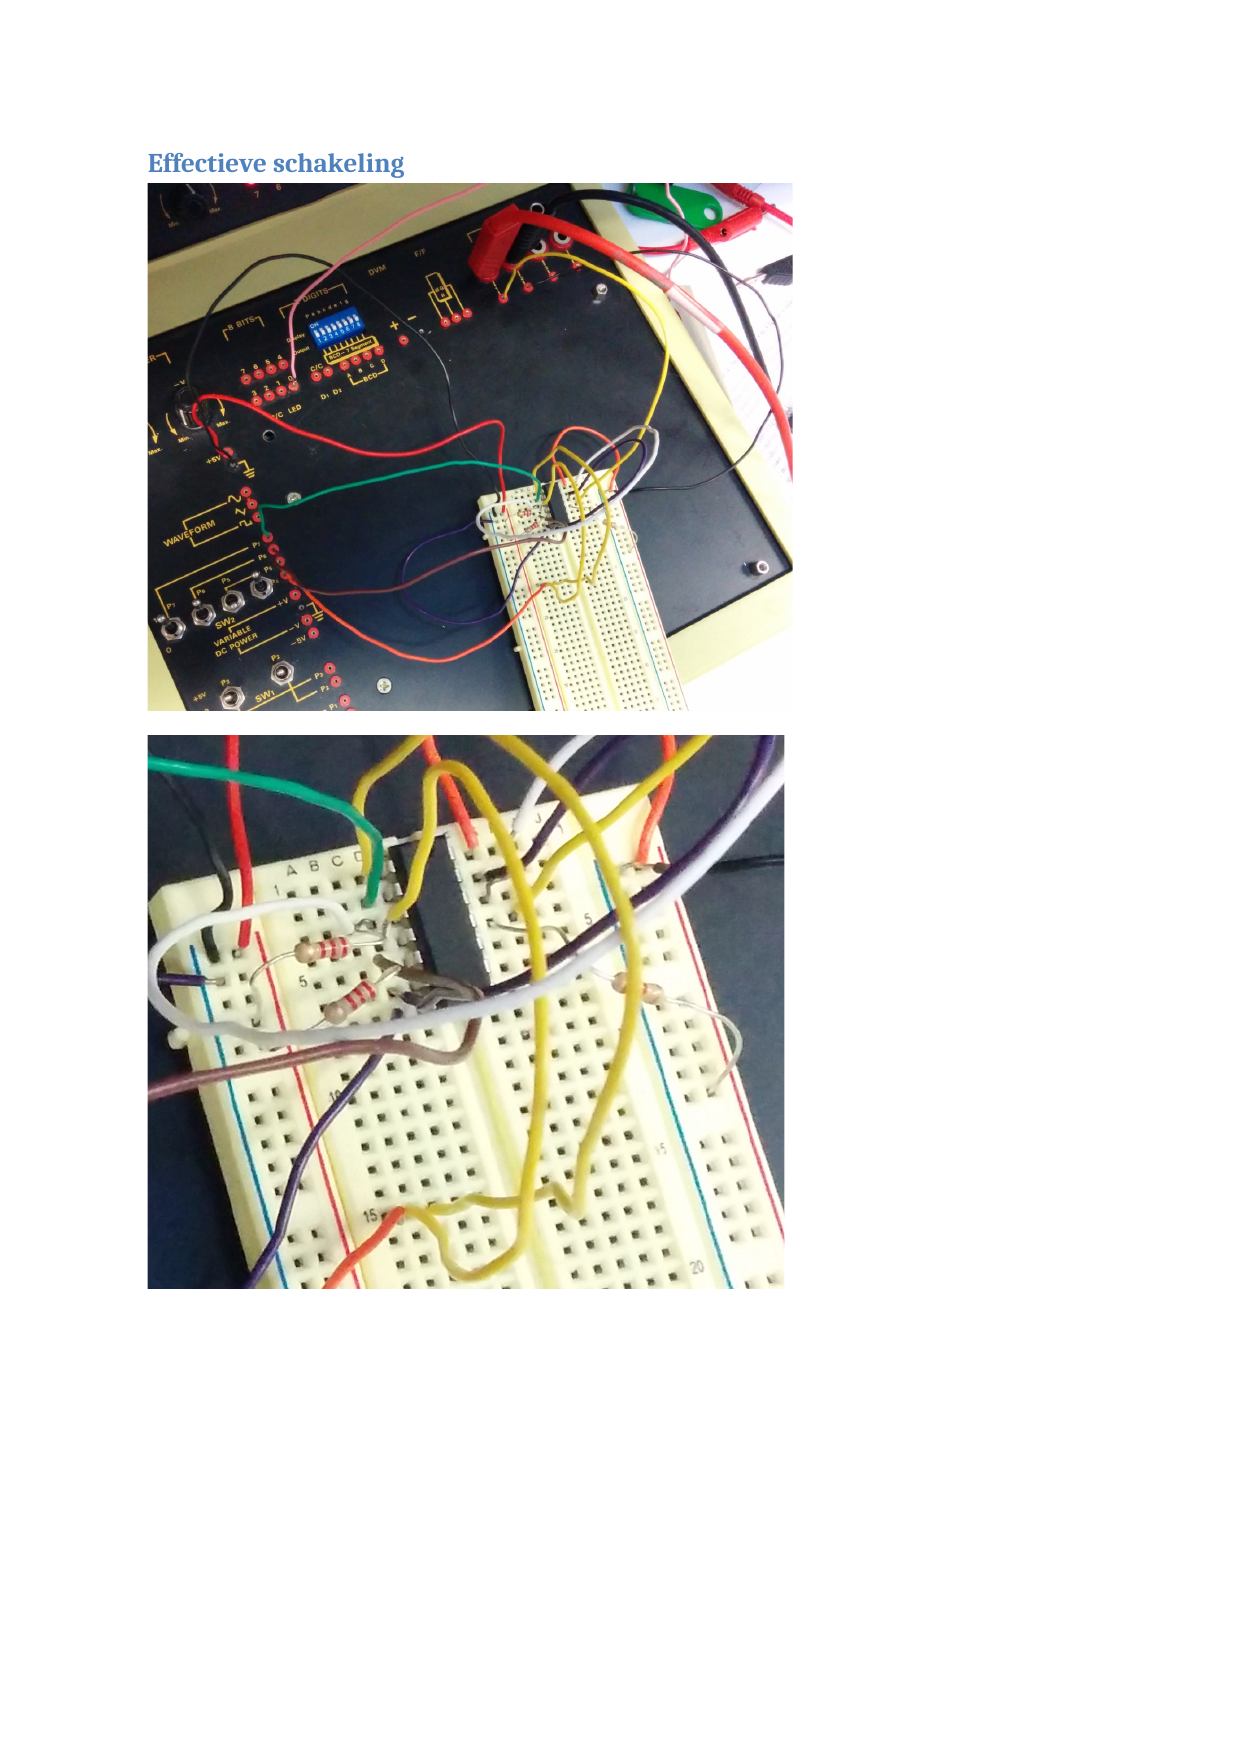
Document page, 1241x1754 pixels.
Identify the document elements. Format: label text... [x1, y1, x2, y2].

subtitle Effectieve schakeling [148, 148, 1093, 179]
picture [147, 183, 793, 711]
picture [147, 735, 785, 1289]
